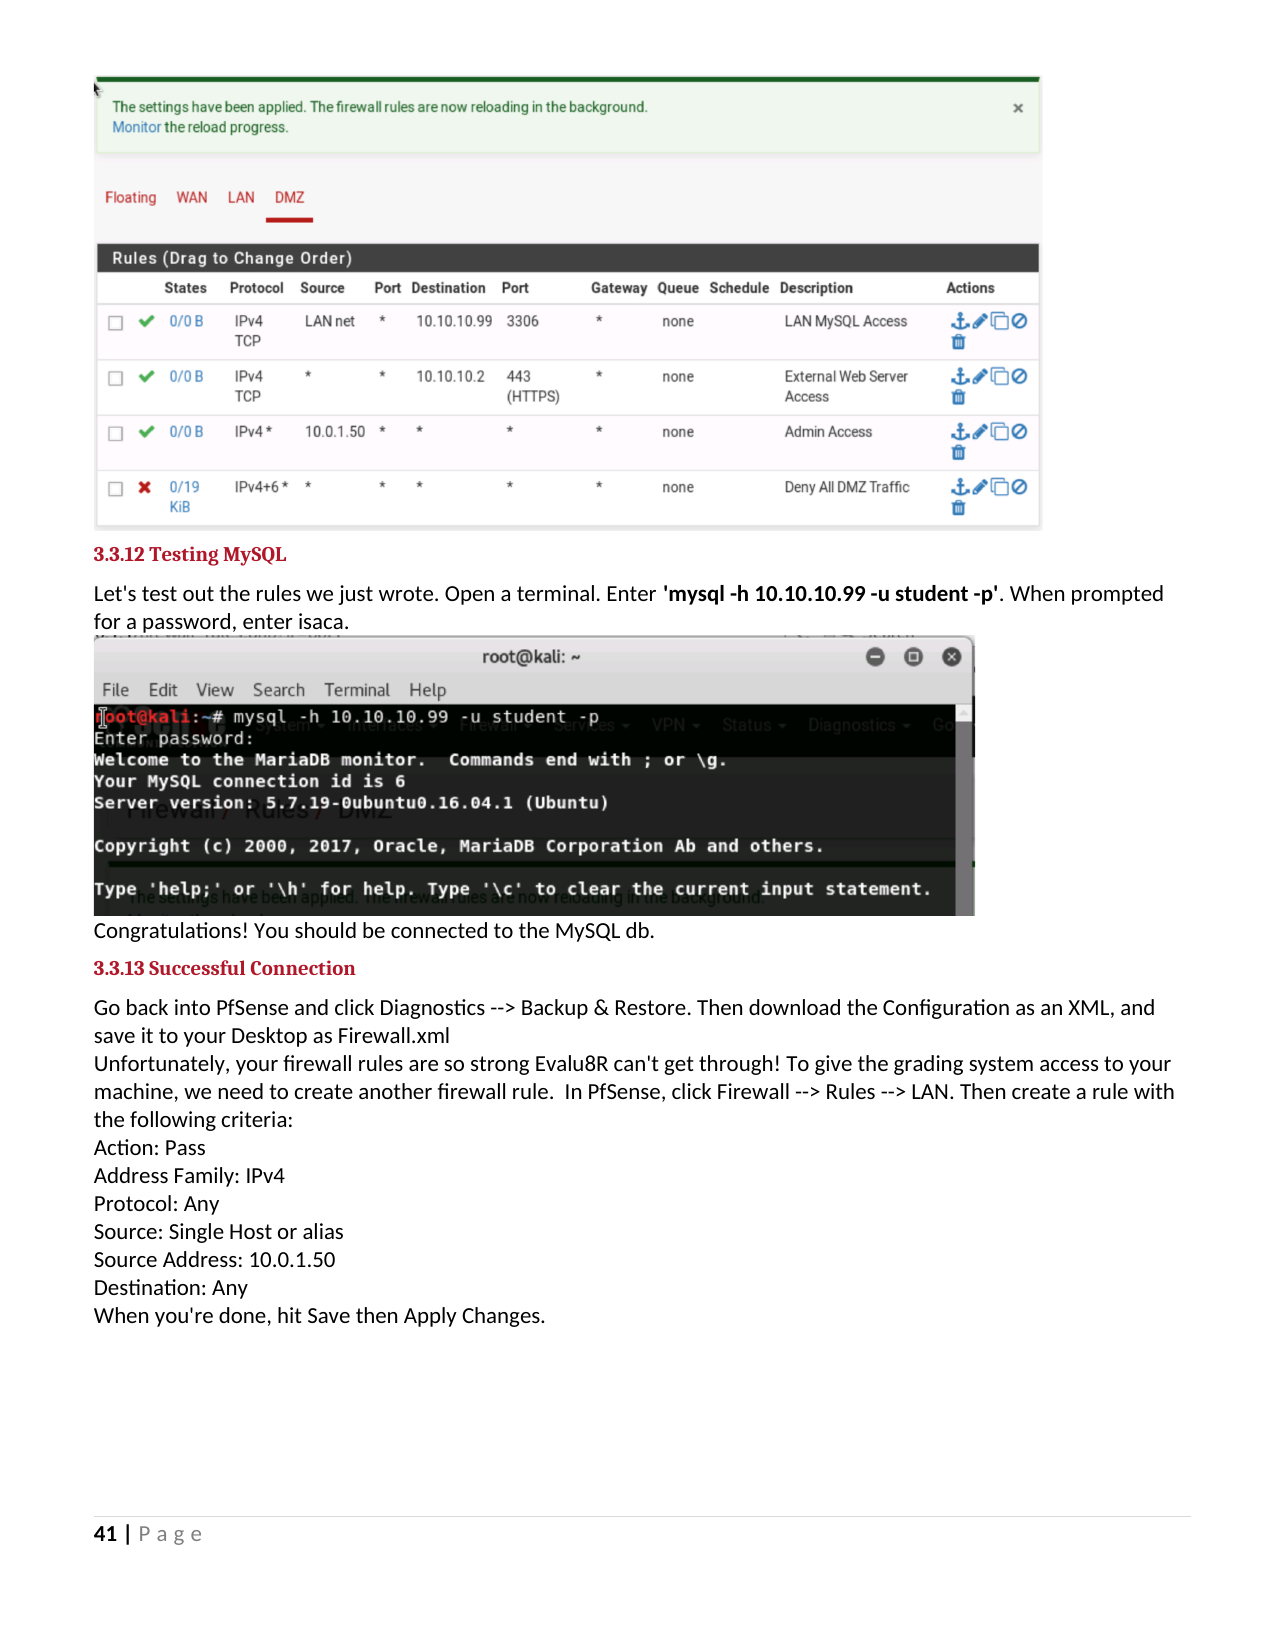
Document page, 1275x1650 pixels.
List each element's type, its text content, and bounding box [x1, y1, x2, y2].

text Unfortunately, your firewall rules are so strong Evalu8R can't get through! To give the grading system access to your machine, we need to create another firewall rule. In PfSense, click Firewall --> Rules --> LAN. Then create a rule with the following criteria: [94, 1049, 1191, 1133]
text Destination: Any [94, 1273, 1191, 1301]
text When you're done, hit Save then Apply Changes. [94, 1301, 1191, 1329]
text Congratulations! You should be connected to the MySQL db. [94, 916, 1191, 944]
text Let's test out the rules we just wrote. Open a terminal. Enter 'mysql -h 10.10.10.99 -u student -p'. When prompted for a password, enter isaca. [94, 579, 1191, 636]
text Go back into PfSense and click Diagnostics --> Backup & Restore. Then download the Configuration as an XML, and save it to your Desktop as Firewall.xml [94, 993, 1191, 1049]
text Protocol: Any [94, 1189, 1191, 1217]
subtitle 3.3.13 Successful Connection [94, 956, 1191, 980]
text Action: Pass [94, 1133, 1191, 1161]
text Source: Single Host or alias [94, 1217, 1191, 1245]
subtitle 3.3.12 Testing MySQL [94, 543, 1191, 567]
text Address Family: IPv4 [94, 1161, 1191, 1189]
picture [93, 75, 1043, 531]
text Source Address: 10.0.1.50 [94, 1245, 1191, 1273]
